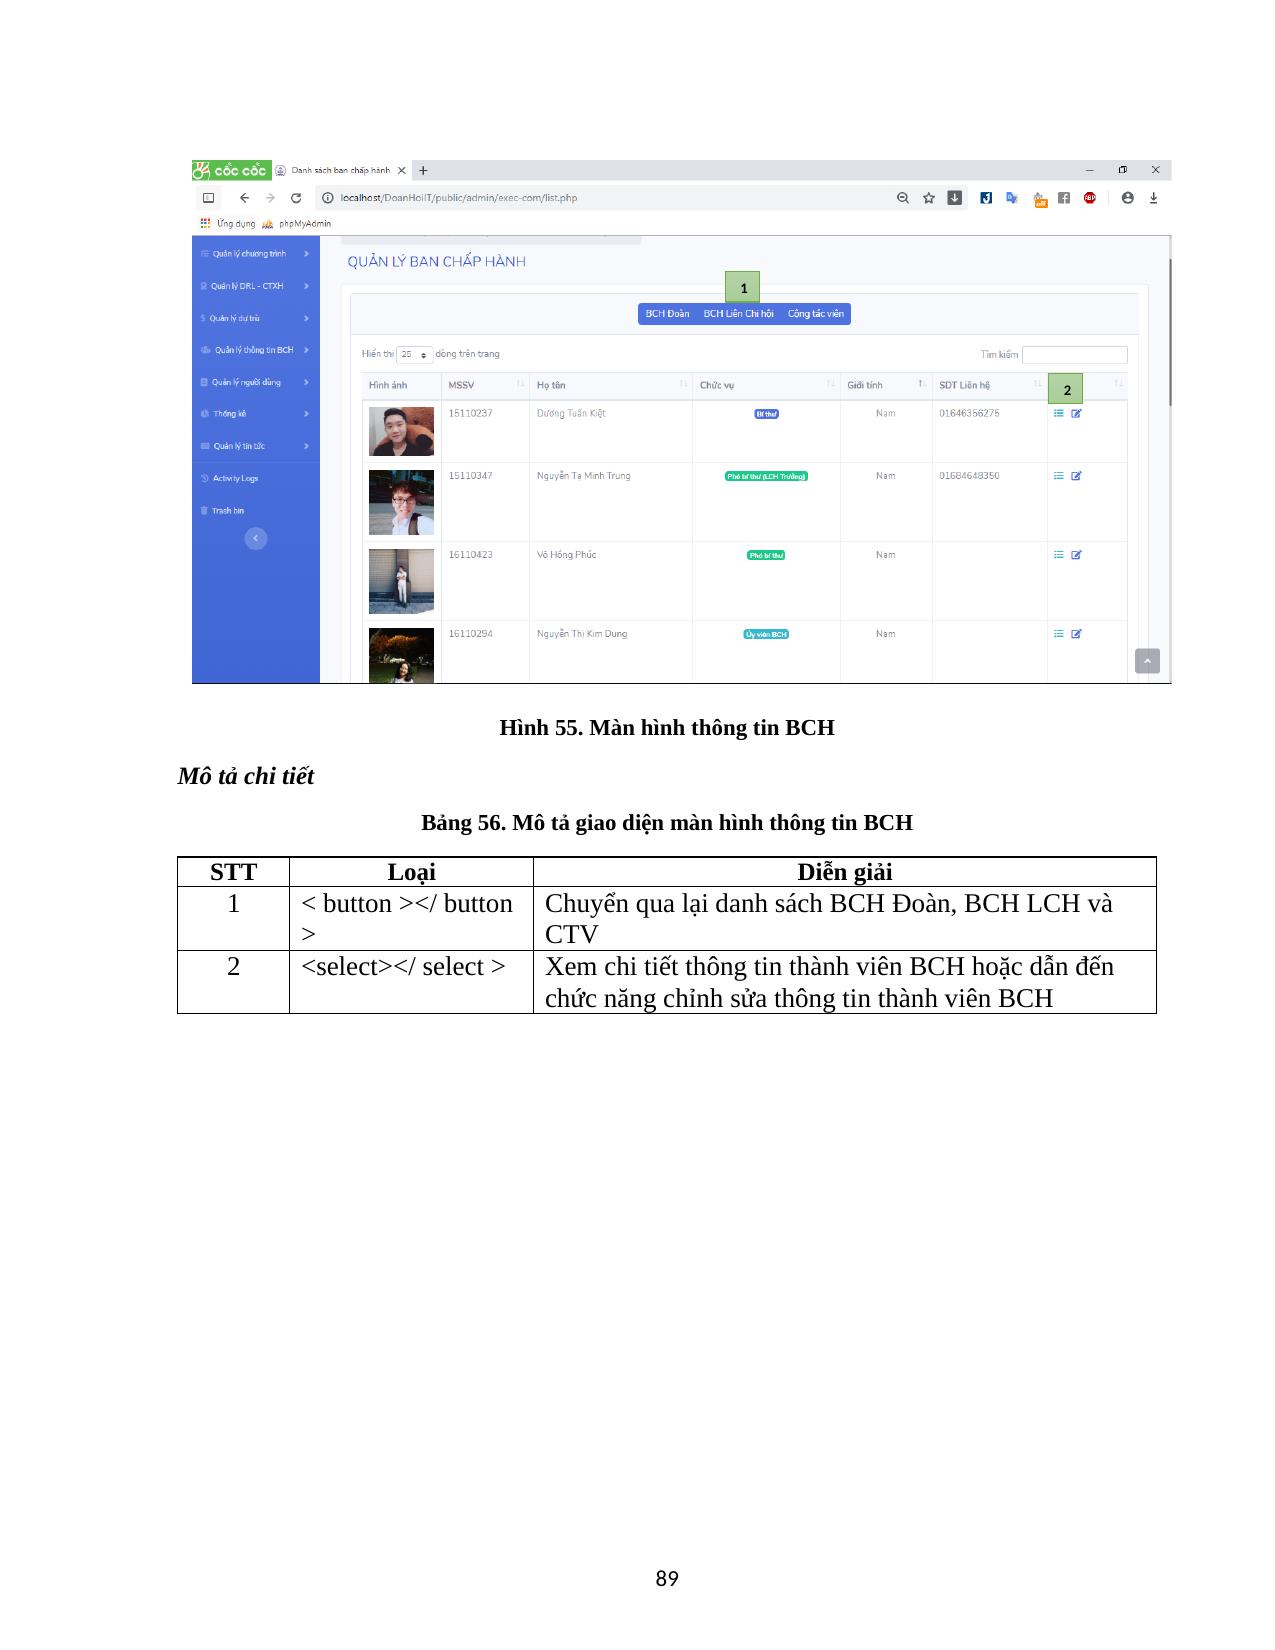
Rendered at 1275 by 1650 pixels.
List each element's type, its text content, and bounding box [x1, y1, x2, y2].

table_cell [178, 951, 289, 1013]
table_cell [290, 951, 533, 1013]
text Mô tả chi tiết [177, 761, 1157, 790]
text Bảng 56. Mô tả giao diện màn hình thông tin BCH [177, 809, 1157, 836]
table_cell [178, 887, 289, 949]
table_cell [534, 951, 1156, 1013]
text Hình 55. Màn hình thông tin BCH [177, 714, 1157, 741]
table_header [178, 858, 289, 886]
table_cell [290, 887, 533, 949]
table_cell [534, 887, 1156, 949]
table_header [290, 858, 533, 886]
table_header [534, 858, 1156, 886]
picture [192, 160, 1172, 684]
